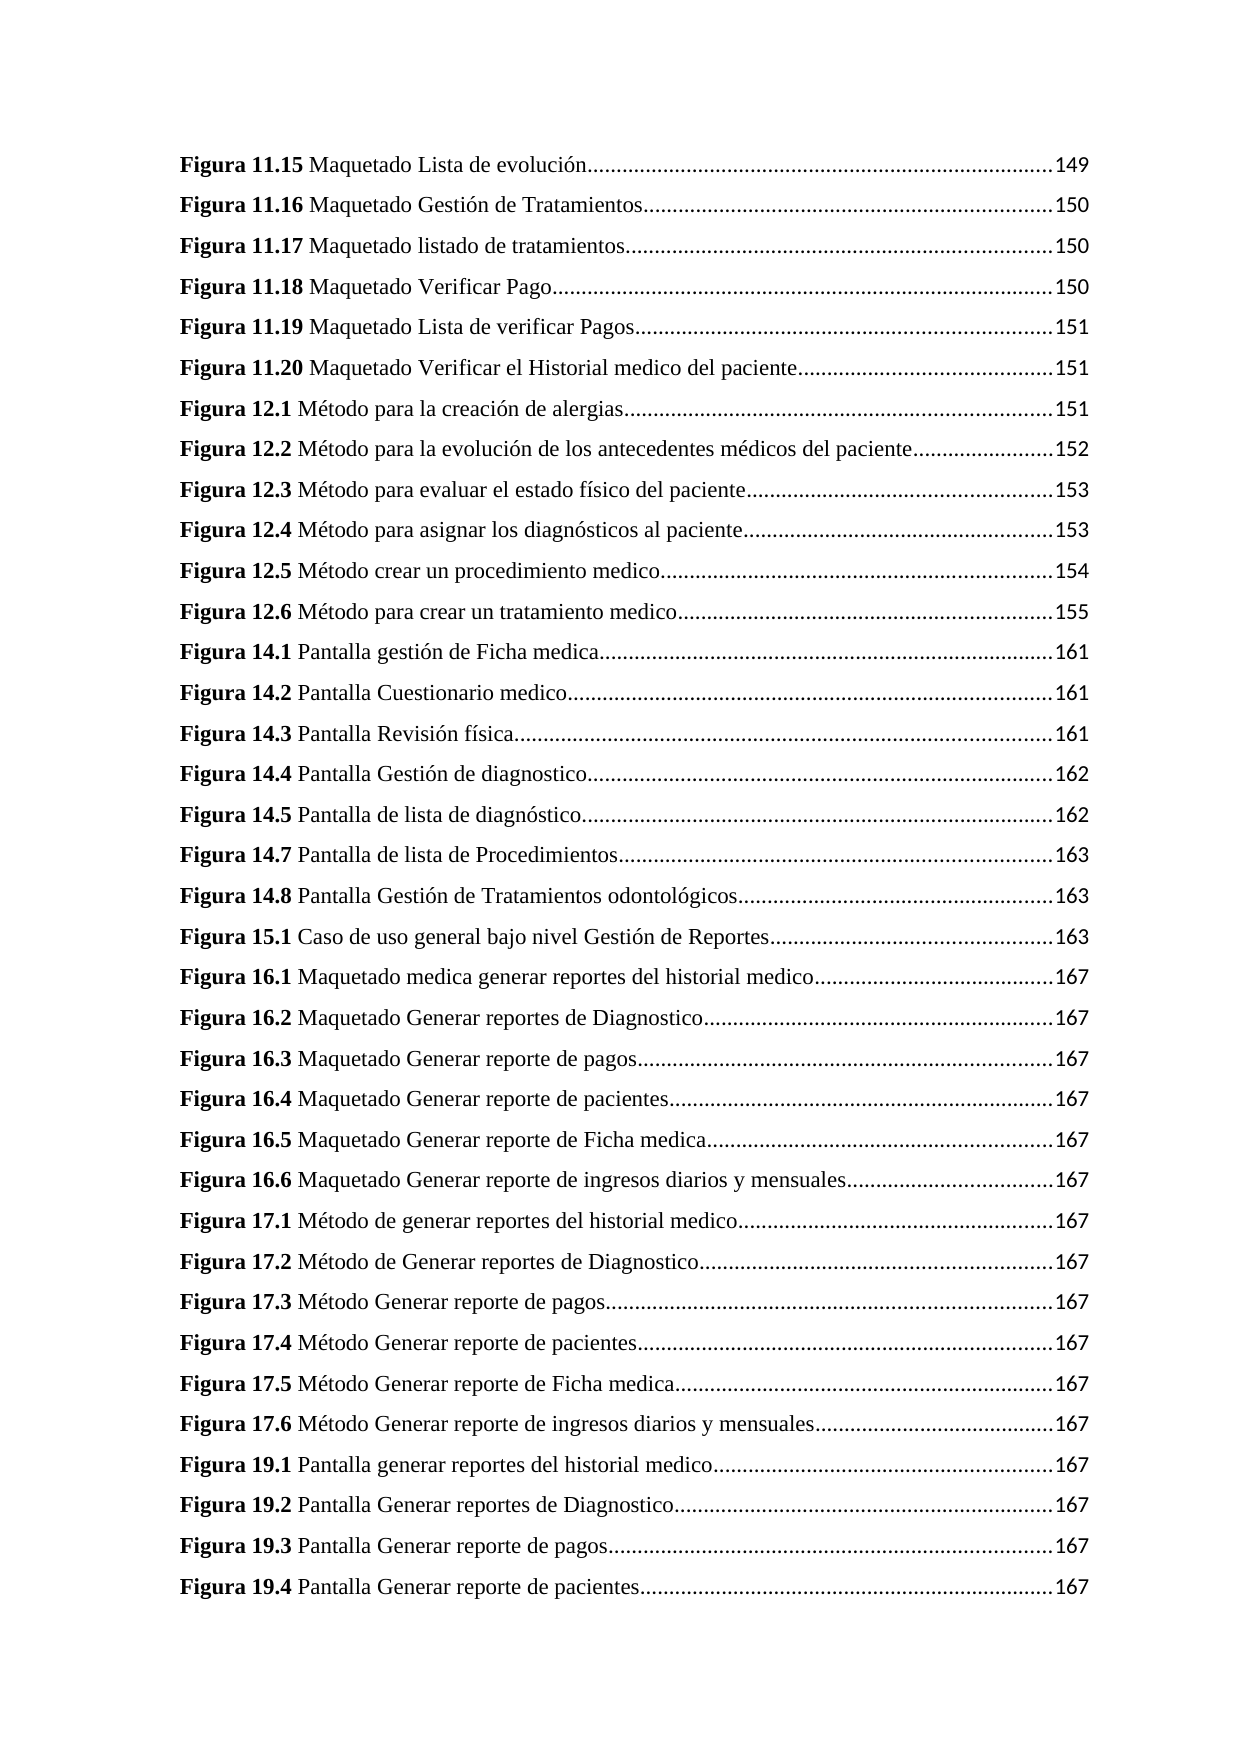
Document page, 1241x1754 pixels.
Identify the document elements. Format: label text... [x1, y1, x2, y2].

text Figura 16.4 Maquetado Generar reporte de pacientes 167 [179, 1084, 1090, 1112]
text Figura 16.3 Maquetado Generar reporte de pagos 167 [179, 1044, 1090, 1072]
text Figura 12.5 Método crear un procedimiento medico 154 [179, 556, 1090, 584]
text Figura 17.5 Método Generar reporte de Ficha medica 167 [179, 1369, 1090, 1397]
text Figura 17.6 Método Generar reporte de ingresos diarios y mensuales 167 [179, 1409, 1090, 1437]
text Figura 14.8 Pantalla Gestión de Tratamientos odontológicos 163 [179, 881, 1090, 909]
text Figura 19.4 Pantalla Generar reporte de pacientes 167 [179, 1572, 1090, 1600]
text Figura 14.2 Pantalla Cuestionario medico 161 [179, 678, 1090, 706]
text Figura 15.1 Caso de uso general bajo nivel Gestión de Reportes 163 [179, 922, 1090, 950]
text Figura 11.16 Maquetado Gestión de Tratamientos 150 [179, 191, 1090, 219]
text Figura 14.3 Pantalla Revisión física 161 [179, 719, 1090, 747]
text Figura 14.5 Pantalla de lista de diagnóstico 162 [179, 800, 1090, 828]
text Figura 12.3 Método para evaluar el estado físico del paciente 153 [179, 475, 1090, 503]
text Figura 17.3 Método Generar reporte de pagos 167 [179, 1287, 1090, 1316]
text Figura 16.5 Maquetado Generar reporte de Ficha medica 167 [179, 1125, 1090, 1153]
text Figura 12.1 Método para la creación de alergias 151 [179, 394, 1090, 422]
text Figura 19.2 Pantalla Generar reportes de Diagnostico 167 [179, 1491, 1090, 1519]
text Figura 16.2 Maquetado Generar reportes de Diagnostico 167 [179, 1003, 1090, 1031]
text Figura 11.17 Maquetado listado de tratamientos 150 [179, 231, 1090, 259]
text Figura 12.2 Método para la evolución de los antecedentes médicos del paciente 152 [179, 434, 1090, 462]
text Figura 16.1 Maquetado medica generar reportes del historial medico 167 [179, 962, 1090, 991]
text Figura 19.3 Pantalla Generar reporte de pagos 167 [179, 1531, 1090, 1559]
text Figura 11.19 Maquetado Lista de verificar Pagos 151 [179, 312, 1090, 341]
text Figura 17.2 Método de Generar reportes de Diagnostico 167 [179, 1247, 1090, 1275]
text Figura 11.15 Maquetado Lista de evolución 149 [179, 150, 1090, 178]
text Figura 19.1 Pantalla generar reportes del historial medico 167 [179, 1450, 1090, 1478]
text Figura 14.4 Pantalla Gestión de diagnostico 162 [179, 759, 1090, 787]
text Figura 14.1 Pantalla gestión de Ficha medica 161 [179, 637, 1090, 666]
text Figura 17.1 Método de generar reportes del historial medico 167 [179, 1206, 1090, 1234]
text Figura 11.18 Maquetado Verificar Pago 150 [179, 272, 1090, 300]
text Figura 14.7 Pantalla de lista de Procedimientos 163 [179, 841, 1090, 869]
text Figura 12.6 Método para crear un tratamiento medico 155 [179, 597, 1090, 625]
text Figura 12.4 Método para asignar los diagnósticos al paciente 153 [179, 516, 1090, 544]
text Figura 17.4 Método Generar reporte de pacientes 167 [179, 1328, 1090, 1356]
text Figura 11.20 Maquetado Verificar el Historial medico del paciente 151 [179, 353, 1090, 381]
text Figura 16.6 Maquetado Generar reporte de ingresos diarios y mensuales 167 [179, 1166, 1090, 1194]
